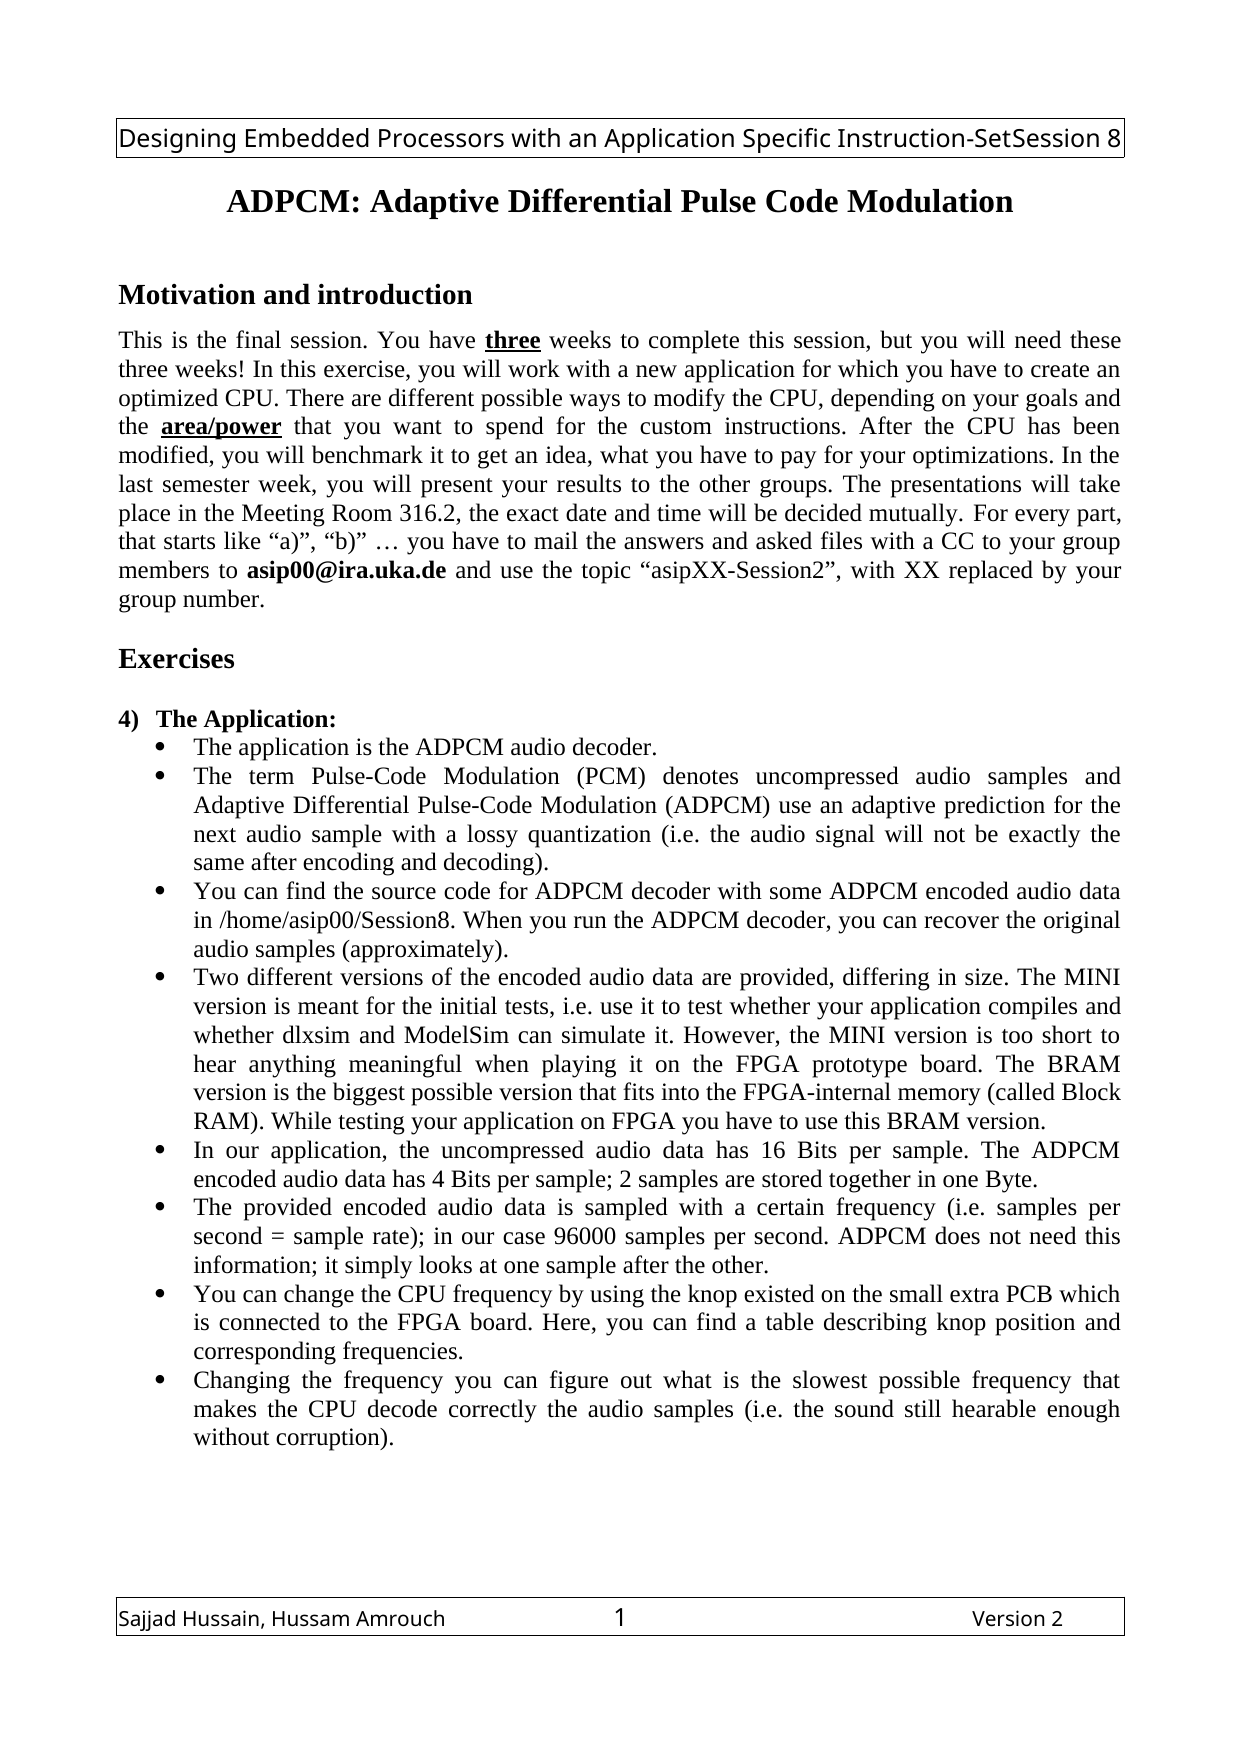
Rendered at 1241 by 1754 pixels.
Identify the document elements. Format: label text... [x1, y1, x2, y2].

text Exercises [118, 641, 1122, 675]
list The Application: [118, 704, 1122, 732]
list Changing the frequency you can figure out what is the slowest possible frequency that makes the CPU decode correctly the audio samples (i.e. the sound still hearable enough without corruption). [156, 1365, 1122, 1451]
text This is the final session. You have three weeks to complete this session, but you will need these three weeks! In this exercise, you will work with a new application for which you have to create an optimized CPU. There are different possible ways to modify the CPU, depending on your goals and the area/power that you want to spend for the custom instructions. After the CPU has been modified, you will benchmark it to get an idea, what you have to pay for your optimizations. In the last semester week, you will present your results to the other groups. The presentations will take place in the Meeting Room 316.2, the exact date and time will be decided mutually. For every part, that starts like “a)”, “b)” … you have to mail the answers and asked files with a CC to your group members to asip00@ira.uka.de and use the topic “asipXX-Session2”, with XX replaced by your group number. [118, 325, 1122, 613]
list The provided encoded audio data is sampled with a certain frequency (i.e. samples per second = sample rate); in our case 96000 samples per second. ADPCM does not need this information; it simply looks at one sample after the other. [156, 1192, 1122, 1279]
list You can change the CPU frequency by using the knop existed on the small extra PCB which is connected to the FPGA board. Here, you can find a table describing knop position and corresponding frequencies. [156, 1279, 1122, 1365]
list In our application, the uncompressed audio data has 16 Bits per sample. The ADPCM encoded audio data has 4 Bits per sample; 2 samples are stored together in one Byte. [156, 1135, 1122, 1192]
list The application is the ADPCM audio decoder. [156, 732, 1122, 761]
text Motivation and introduction [118, 277, 1122, 311]
text ADPCM: Adaptive Differential Pulse Code Modulation [118, 181, 1122, 220]
list The term Pulse-Code Modulation (PCM) denotes uncompressed audio samples and Adaptive Differential Pulse-Code Modulation (ADPCM) use an adaptive prediction for the next audio sample with a lossy quantization (i.e. the audio signal will not be exactly the same after encoding and decoding). [156, 761, 1122, 876]
list You can find the source code for ADPCM decoder with some ADPCM encoded audio data in /home/asip00/Session8. When you run the ADPCM decoder, you can recover the original audio samples (approximately). [156, 876, 1122, 962]
list Two different versions of the encoded audio data are provided, differing in size. The MINI version is meant for the initial tests, i.e. use it to test whether your application compiles and whether dlxsim and ModelSim can simulate it. However, the MINI version is too short to hear anything meaningful when playing it on the FPGA prototype board. The BRAM version is the biggest possible version that fits into the FPGA-internal memory (called Block RAM). While testing your application on FPGA you have to use this BRAM version. [156, 962, 1122, 1135]
